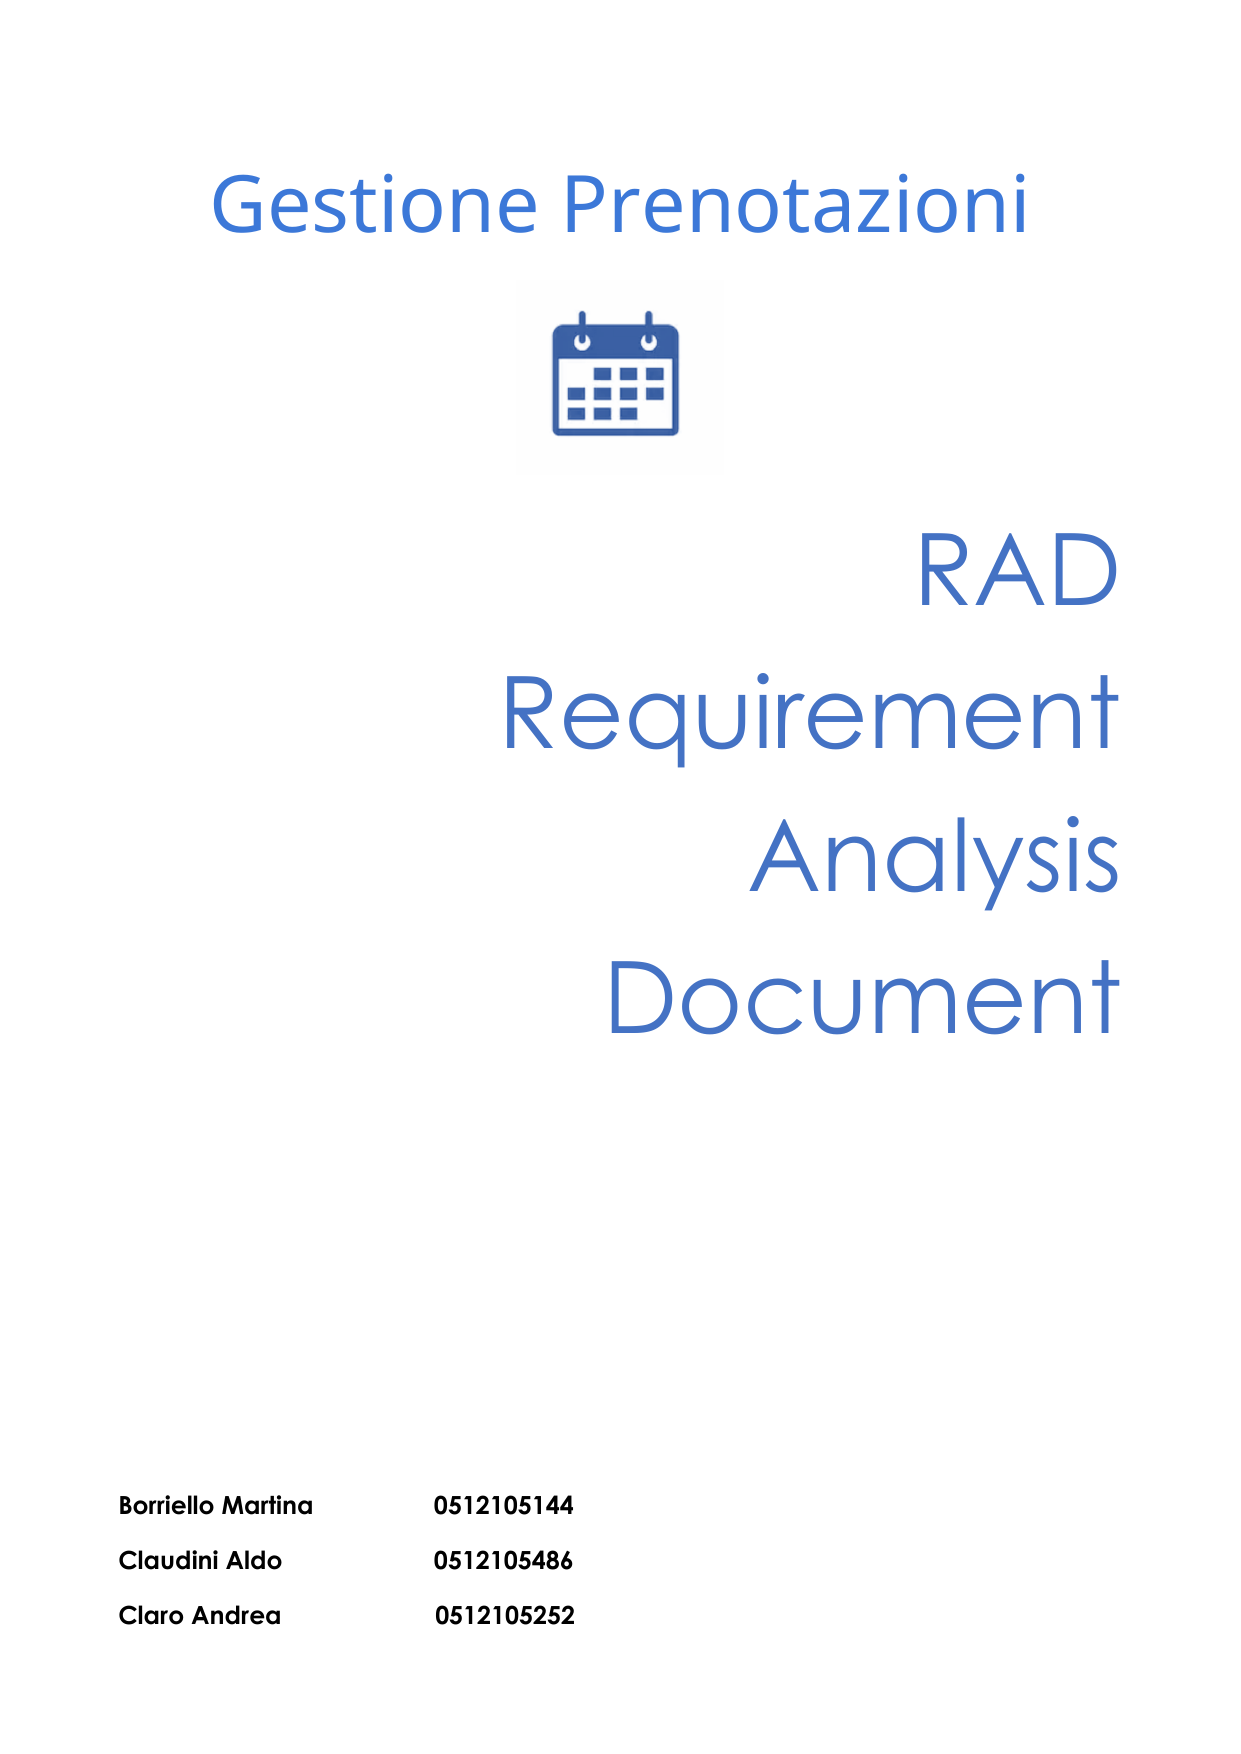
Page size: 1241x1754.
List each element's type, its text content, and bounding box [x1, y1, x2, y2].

text RAD [118, 493, 1122, 636]
text Borriello Martina 0512105144 [118, 1486, 1122, 1522]
text Claudini Aldo 0512105486 [118, 1541, 1122, 1577]
text Document [118, 922, 1122, 1064]
text Requirement Analysis [118, 636, 1122, 922]
text Gestione Prenotazioni [118, 148, 1122, 255]
text Claro Andrea 0512105252 [118, 1597, 1122, 1632]
picture [516, 280, 724, 475]
